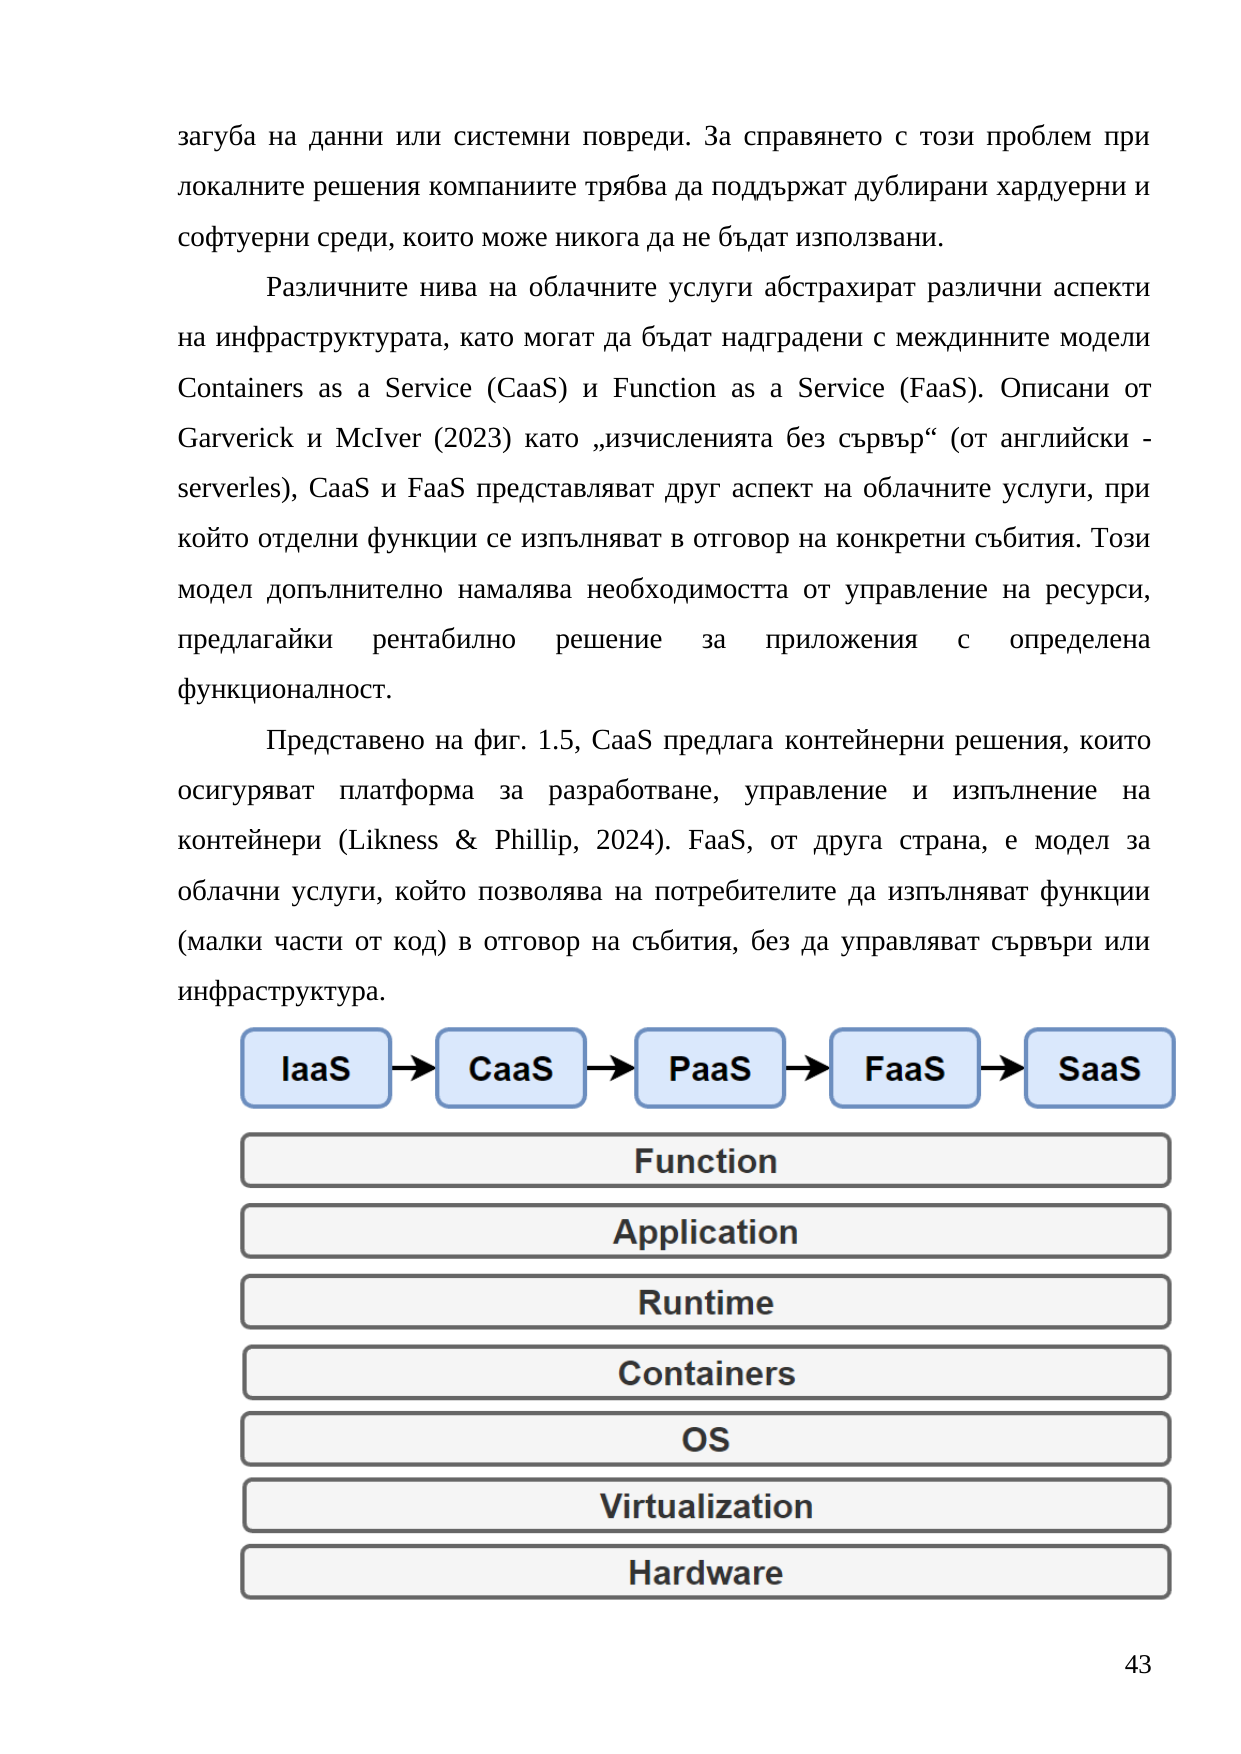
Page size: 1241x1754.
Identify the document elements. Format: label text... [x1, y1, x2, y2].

picture [236, 1023, 1177, 1605]
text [177, 118, 1152, 252]
text Представено на фиг. 1.5, CaaS предлага контейнерни решения, които осигуряват платформа за разработване, управление и изпълнение на контейнери (Likness & Phillip, 2024). FaaS, от друга страна, е модел за облачни услуги, който позволява на потребителите да изпълняват функции (малки части от код) в отговор на събития, без да управляват сървъри или инфраструктура. [177, 722, 1152, 1007]
text Различните нива на облачните услуги абстрахират различни аспекти на инфраструктурата, като могат да бъдат надградени с междинните модели Containers as a Service (CaaS) и Function as a Service (FaaS). Описани от Garverick и McIver (2023) като „изчисленията без сървър“ (от английски - serverles), CaaS и FaaS представляват друг аспект на облачните услуги, при който отделни функции се изпълняват в отговор на конкретни събития. Този модел допълнително намалява необходимостта от управление на ресурси, предлагайки рентабилно решение за приложения с определена функционалност. [177, 269, 1152, 705]
